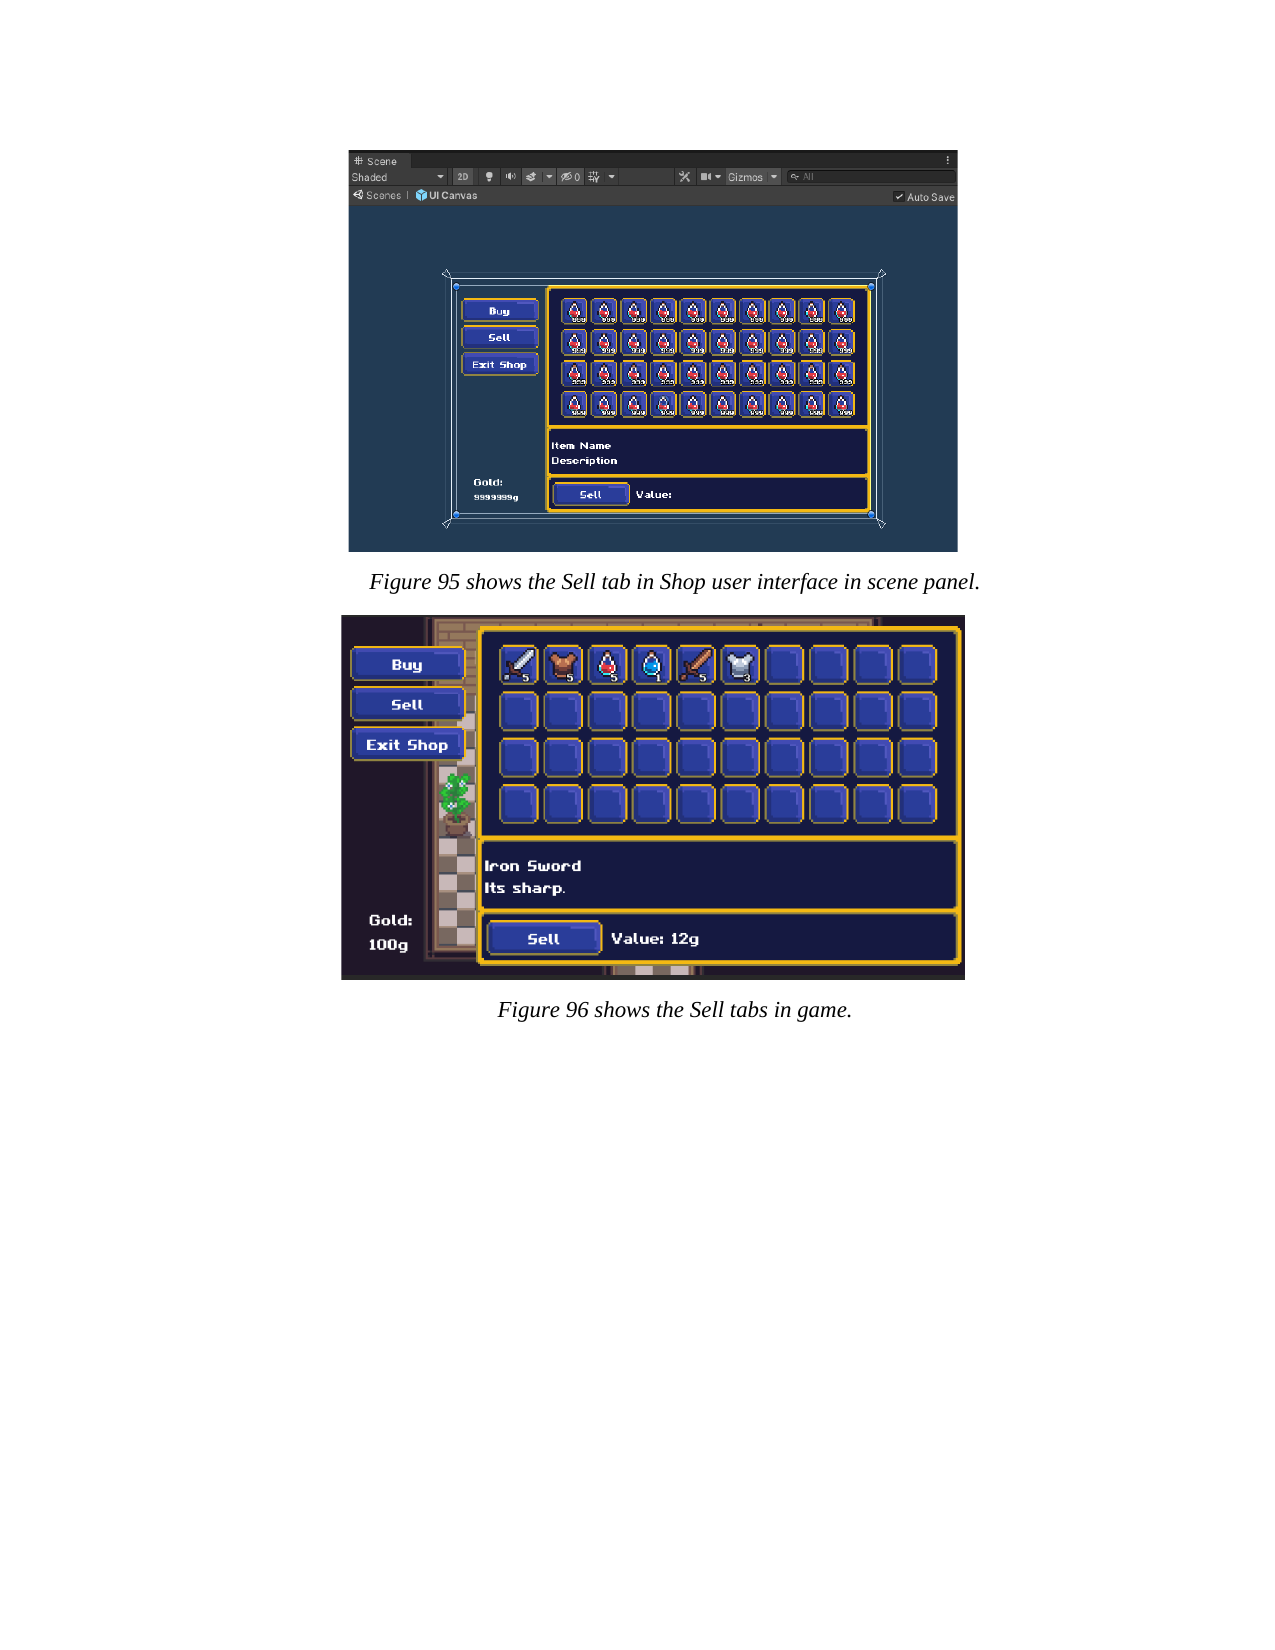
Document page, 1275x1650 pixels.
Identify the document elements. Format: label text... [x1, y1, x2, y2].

picture [348, 150, 958, 552]
picture [341, 615, 965, 980]
text Figure 96 shows the Sell tabs in game. [194, 996, 1125, 1023]
